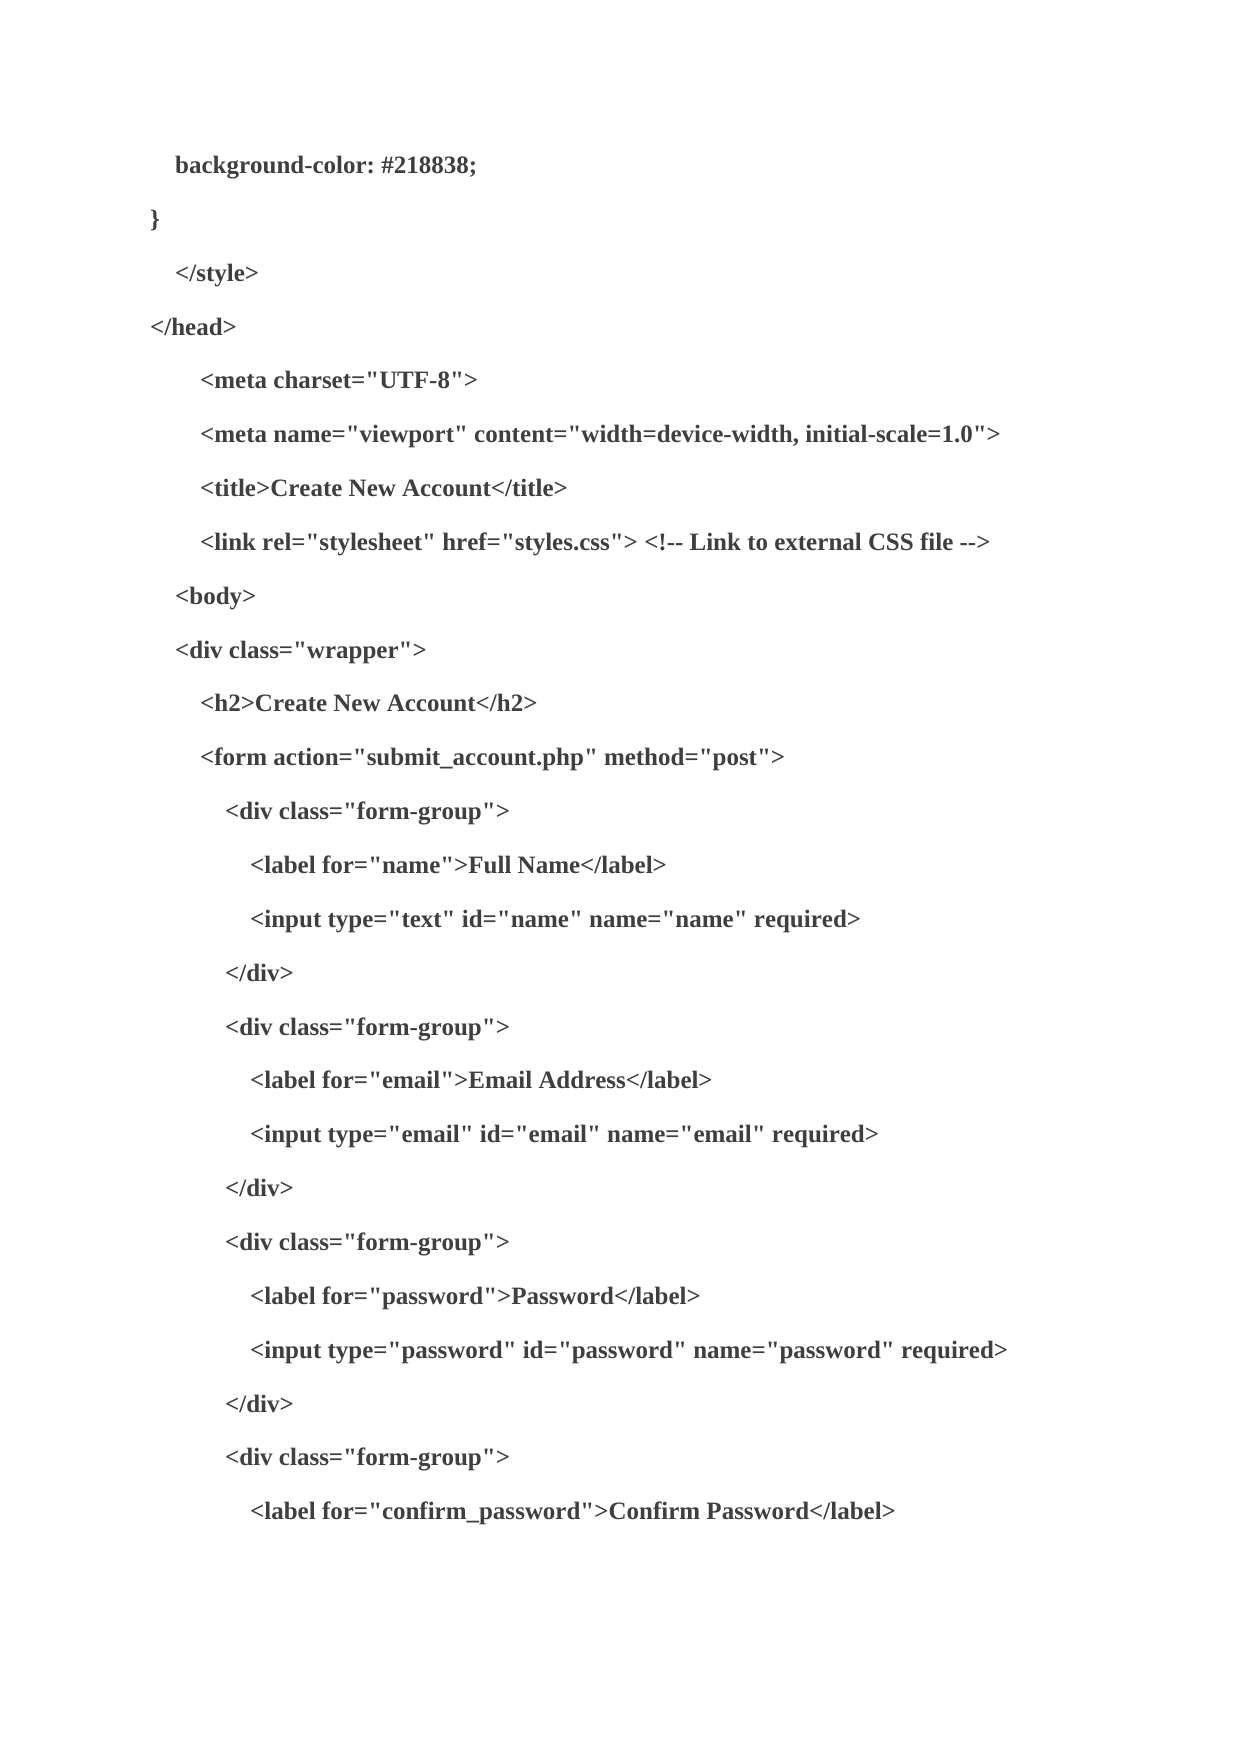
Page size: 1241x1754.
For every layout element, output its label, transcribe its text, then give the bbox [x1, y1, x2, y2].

text <div class="form-group"> [150, 1012, 1090, 1040]
text </div> [150, 1173, 1090, 1202]
text <meta charset="UTF-8"> [150, 365, 1090, 394]
text <label for="confirm_password">Confirm Password</label> [150, 1496, 1090, 1525]
text <div class="form-group"> [150, 1227, 1090, 1256]
text <div class="wrapper"> [150, 635, 1090, 663]
text <body> [150, 581, 1090, 609]
text <label for="name">Full Name</label> [150, 850, 1090, 879]
text background-color: #218838; [150, 150, 1090, 179]
text <input type="text" id="name" name="name" required> [150, 904, 1090, 933]
text </head> [150, 312, 1090, 340]
text <h2>Create New Account</h2> [150, 688, 1090, 717]
text <input type="password" id="password" name="password" required> [150, 1335, 1090, 1363]
text </div> [150, 958, 1090, 987]
text } [150, 204, 1090, 233]
text </style> [150, 258, 1090, 286]
text <div class="form-group"> [150, 796, 1090, 825]
text </div> [150, 1389, 1090, 1417]
text <input type="email" id="email" name="email" required> [150, 1119, 1090, 1148]
text <form action="submit_account.php" method="post"> [150, 742, 1090, 771]
text <div class="form-group"> [150, 1442, 1090, 1471]
text <meta name="viewport" content="width=device-width, initial-scale=1.0"> [150, 419, 1090, 448]
text <label for="password">Password</label> [150, 1281, 1090, 1310]
text <title>Create New Account</title> [150, 473, 1090, 502]
text <link rel="stylesheet" href="styles.css"> <!-- Link to external CSS file --> [150, 527, 1090, 556]
text <label for="email">Email Address</label> [150, 1066, 1090, 1094]
